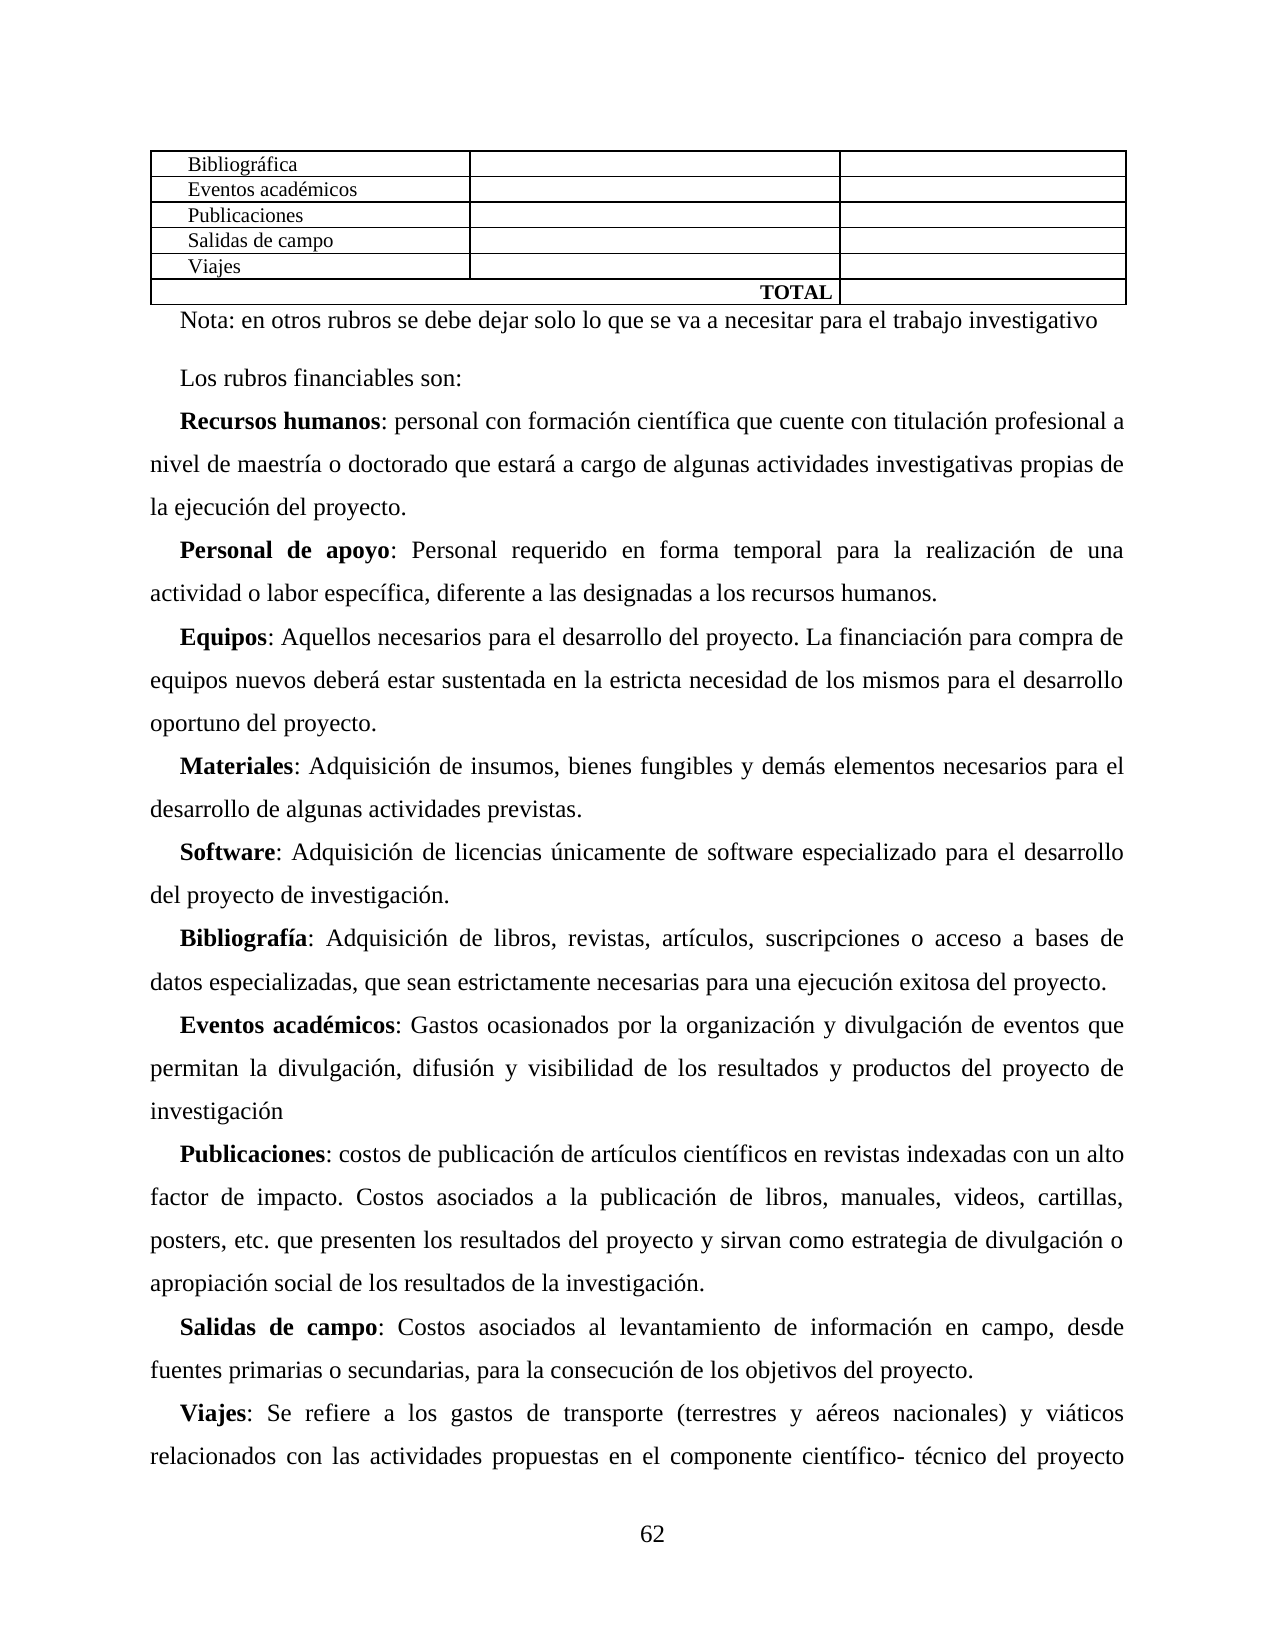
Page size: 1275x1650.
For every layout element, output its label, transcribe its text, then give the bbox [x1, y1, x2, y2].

table_cell [841, 177, 1125, 201]
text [150, 1398, 1125, 1470]
table_cell [471, 152, 839, 176]
text Software: Adquisición de licencias únicamente de software especializado para el desarrollo del proyecto de investigación. [150, 837, 1125, 909]
table_cell Bibliográfica [152, 152, 469, 176]
table_cell [841, 280, 1125, 304]
text Personal de apoyo: Personal requerido en forma temporal para la realización de una actividad o labor específica, diferente a las designadas a los recursos humanos. [150, 535, 1125, 607]
table_cell [471, 177, 839, 201]
table_cell [841, 152, 1125, 176]
text Bibliografía: Adquisición de libros, revistas, artículos, suscripciones o acceso a bases de datos especializadas, que sean estrictamente necesarias para una ejecución exitosa del proyecto. [150, 923, 1125, 995]
text Equipos: Aquellos necesarios para el desarrollo del proyecto. La financiación para compra de equipos nuevos deberá estar sustentada en la estricta necesidad de los mismos para el desarrollo oportuno del proyecto. [150, 622, 1125, 737]
text Materiales: Adquisición de insumos, bienes fungibles y demás elementos necesarios para el desarrollo de algunas actividades previstas. [150, 751, 1125, 823]
table_cell [841, 254, 1125, 278]
table_cell [841, 228, 1125, 252]
text Nota: en otros rubros se debe dejar solo lo que se va a necesitar para el trabajo investigativo [150, 305, 1125, 334]
table_cell [841, 203, 1125, 227]
table_cell [471, 254, 839, 278]
table_cell [471, 228, 839, 252]
table_cell Viajes [152, 254, 469, 278]
text Salidas de campo: Costos asociados al levantamiento de información en campo, desde fuentes primarias o secundarias, para la consecución de los objetivos del proyecto. [150, 1312, 1125, 1383]
table_cell Publicaciones [152, 203, 469, 227]
table_cell Salidas de campo [152, 228, 469, 252]
text Recursos humanos: personal con formación científica que cuente con titulación profesional a nivel de maestría o doctorado que estará a cargo de algunas actividades investigativas propias de la ejecución del proyecto. [150, 406, 1125, 521]
table_cell [471, 203, 839, 227]
text Los rubros financiables son: [150, 363, 1125, 392]
text Eventos académicos: Gastos ocasionados por la organización y divulgación de eventos que permitan la divulgación, difusión y visibilidad de los resultados y productos del proyecto de investigación [150, 1010, 1125, 1125]
table_cell Eventos académicos [152, 177, 469, 201]
table_cell TOTAL [152, 280, 839, 304]
text Publicaciones: costos de publicación de artículos científicos en revistas indexadas con un alto factor de impacto. Costos asociados a la publicación de libros, manuales, videos, cartillas, posters, etc. que presenten los resultados del proyecto y sirvan como estrategia de divulgación o apropiación social de los resultados de la investigación. [150, 1139, 1125, 1297]
